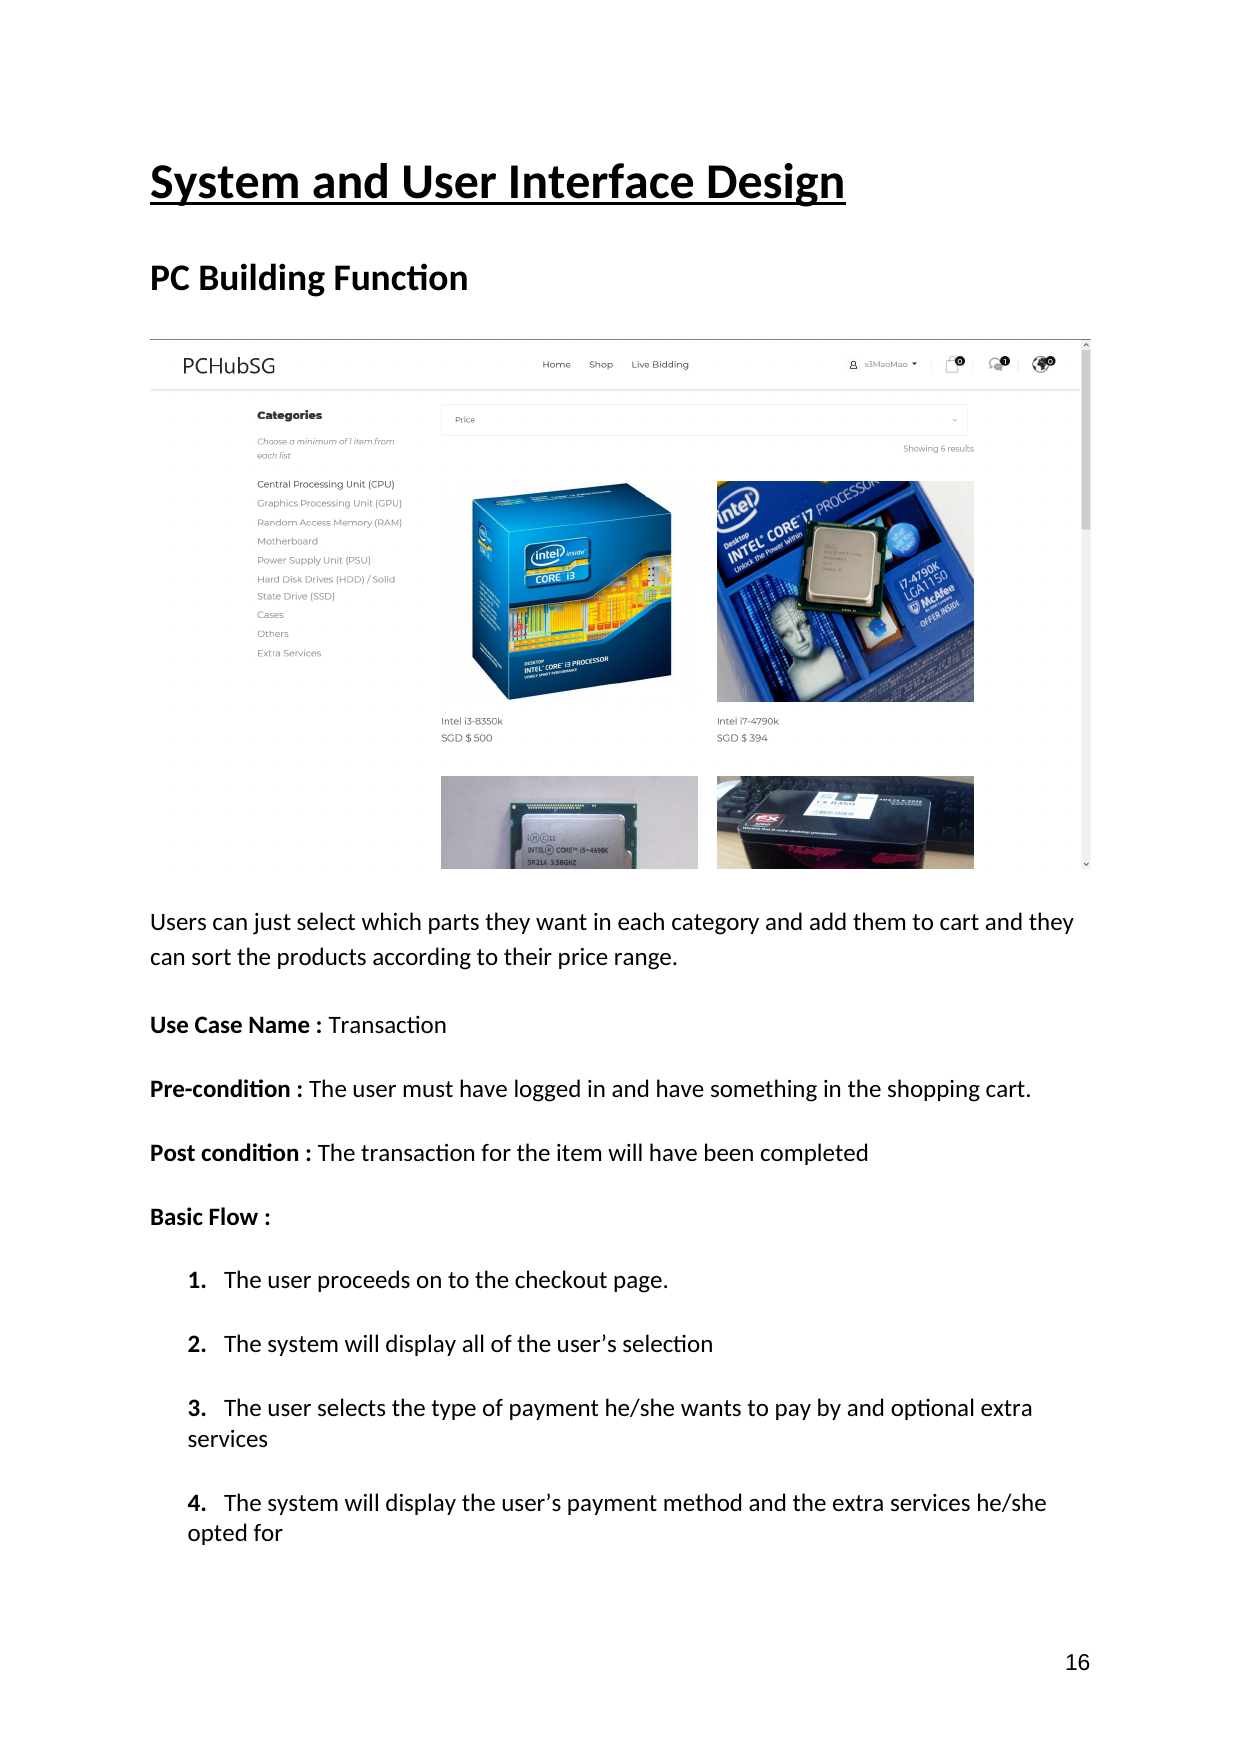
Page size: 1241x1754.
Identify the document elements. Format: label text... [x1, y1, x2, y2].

text 4. The system will display the user’s payment method and the extra services he/she opted for [187, 1487, 1090, 1548]
text System and User Interface Design [150, 150, 1090, 211]
text 2. The system will display all of the user’s selection [187, 1328, 1090, 1359]
picture [150, 339, 1091, 869]
text 1. The user proceeds on to the checkout page. [187, 1264, 1090, 1295]
text PC Building Function [150, 253, 1090, 299]
text Pre-condition : The user must have logged in and have something in the shopping cart. [150, 1073, 1090, 1103]
text Basic Flow : [150, 1201, 1090, 1231]
text Users can just select which parts they want in each category and add them to cart and they can sort the products according to their price range. [150, 906, 1090, 971]
text Use Case Name : Transaction [150, 1009, 1090, 1040]
text Post condition : The transaction for the item will have been completed [150, 1137, 1090, 1167]
text 3. The user selects the type of payment he/she wants to pay by and optional extra services [187, 1392, 1090, 1453]
